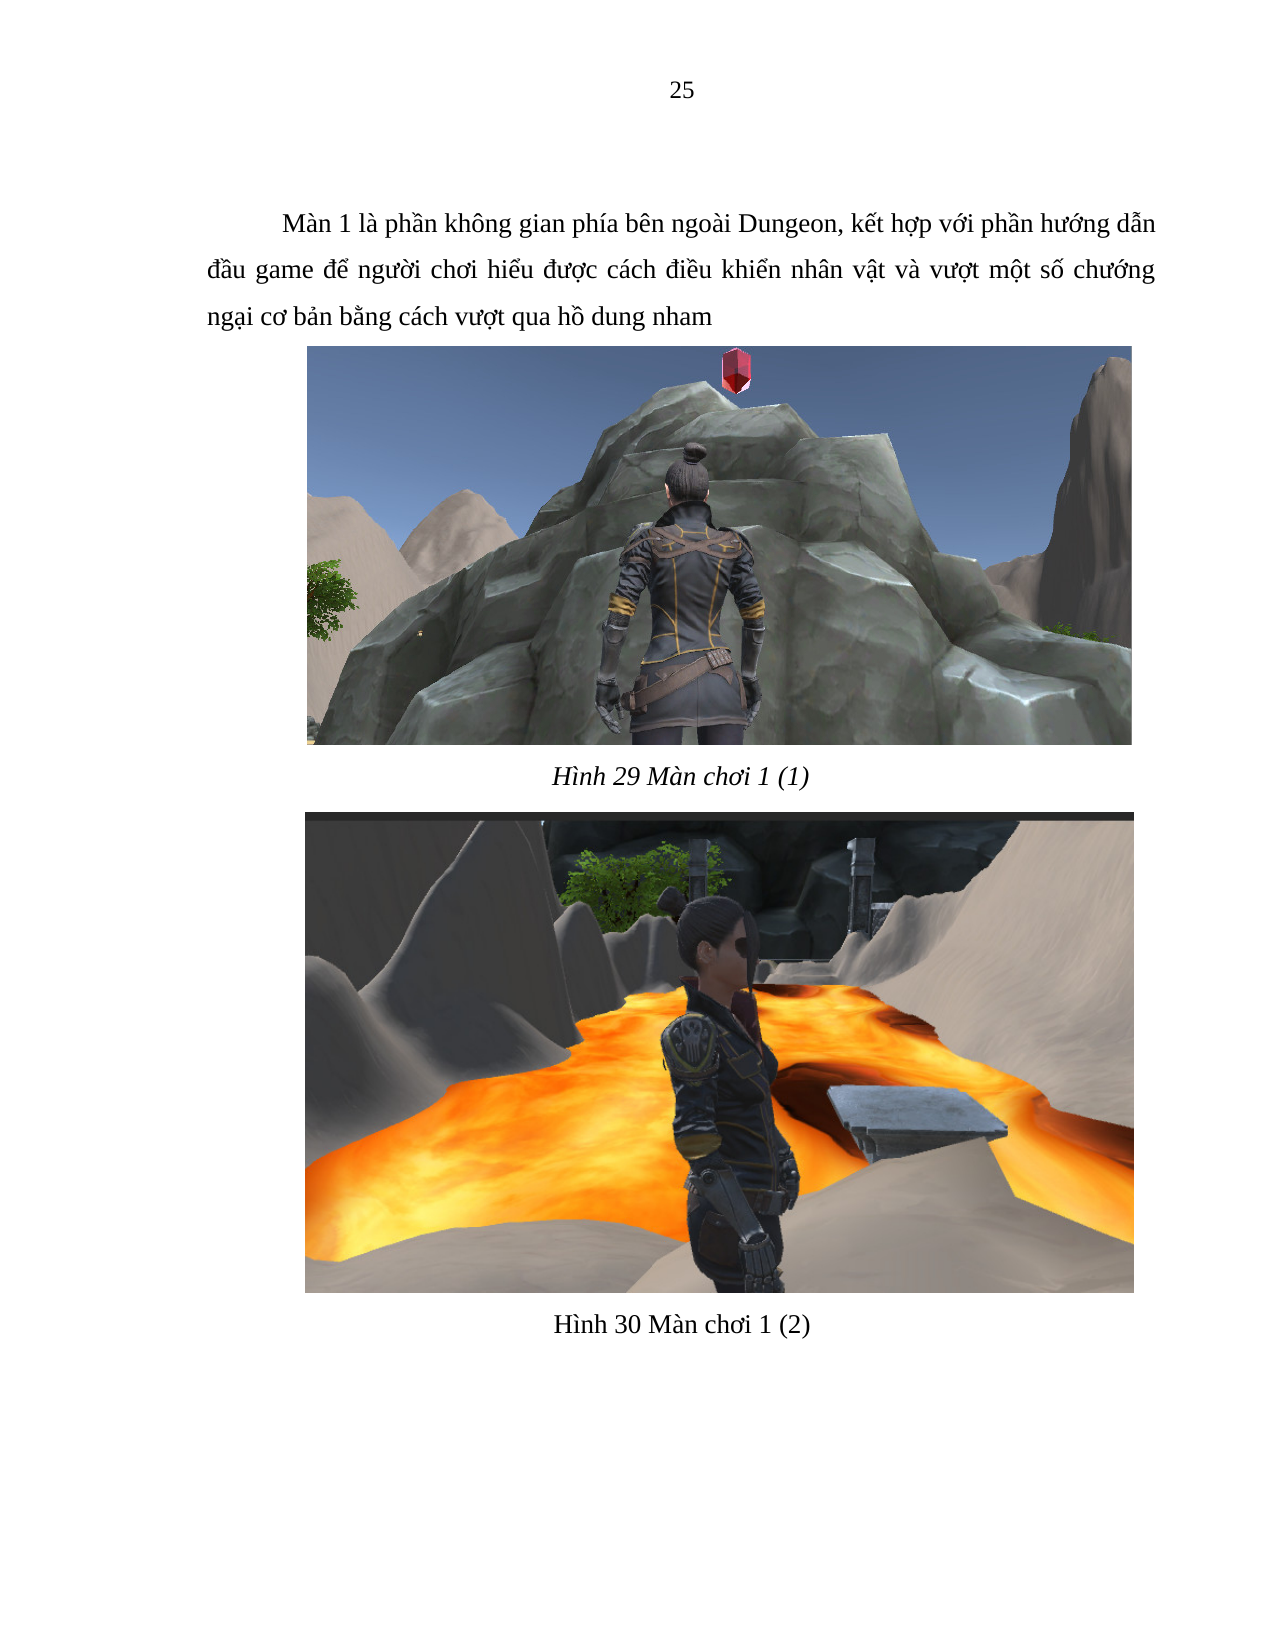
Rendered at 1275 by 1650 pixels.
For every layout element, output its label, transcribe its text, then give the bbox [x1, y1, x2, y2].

text Màn 1 là phần không gian phía bên ngoài Dungeon, kết hợp với phần hướng dẫn đầu game để người chơi hiểu được cách điều khiển nhân vật và vượt một số chướng ngại cơ bản bằng cách vượt qua hồ dung nham [207, 207, 1157, 331]
text Hình 30 Màn chơi 1 (2) [207, 1308, 1157, 1339]
text Hình 29 Màn chơi 1 (1) [207, 760, 1157, 791]
picture [305, 812, 1134, 1293]
picture [307, 346, 1132, 745]
